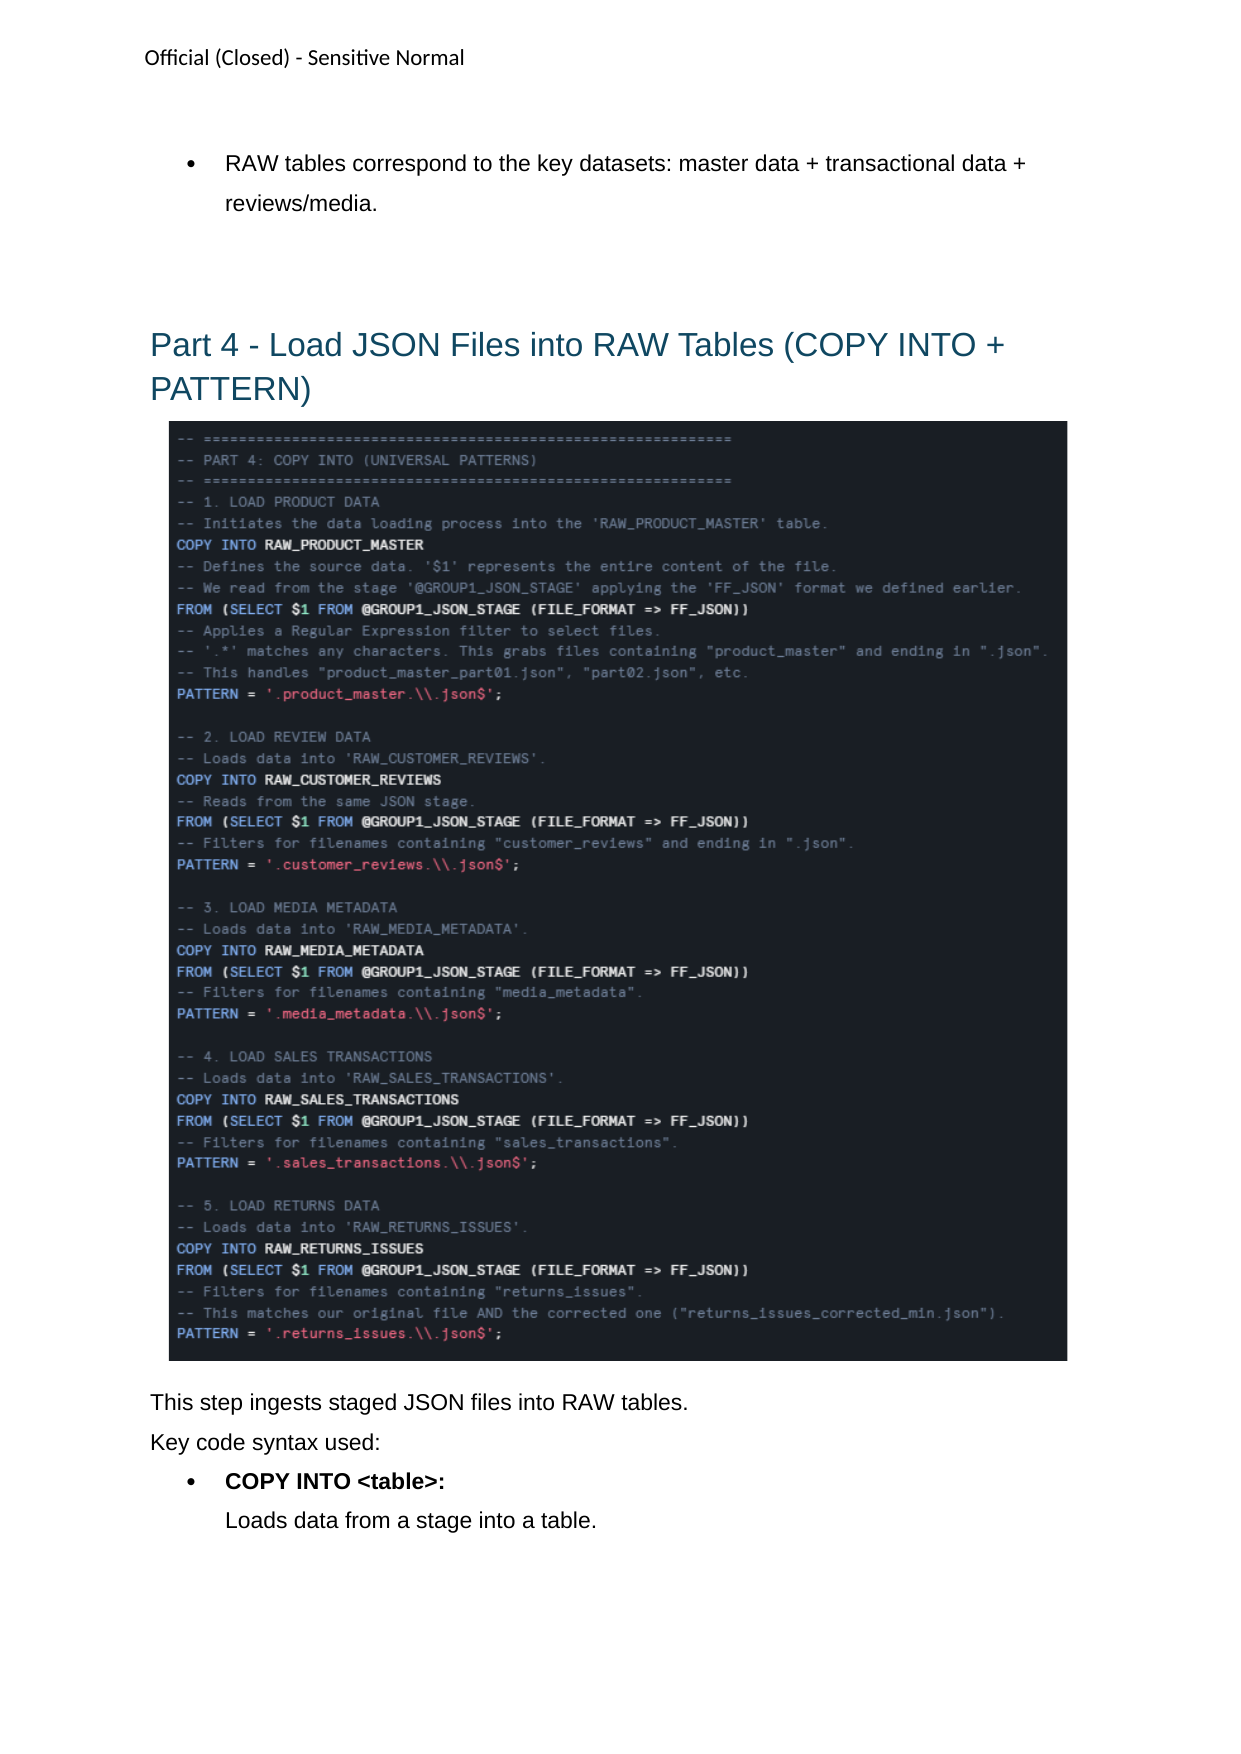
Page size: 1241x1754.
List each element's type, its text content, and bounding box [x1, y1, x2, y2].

text This step ingests staged JSON files into RAW tables. [150, 1389, 1090, 1415]
list COPY INTO <table>: Loads data from a stage into a table. [187, 1468, 1090, 1534]
subtitle Part 4 - Load JSON Files into RAW Tables (COPY INTO + PATTERN) [150, 324, 1090, 407]
text Key code syntax used: [150, 1428, 1090, 1455]
list RAW tables correspond to the key datasets: master data + transactional data + reviews/media. [187, 150, 1090, 216]
